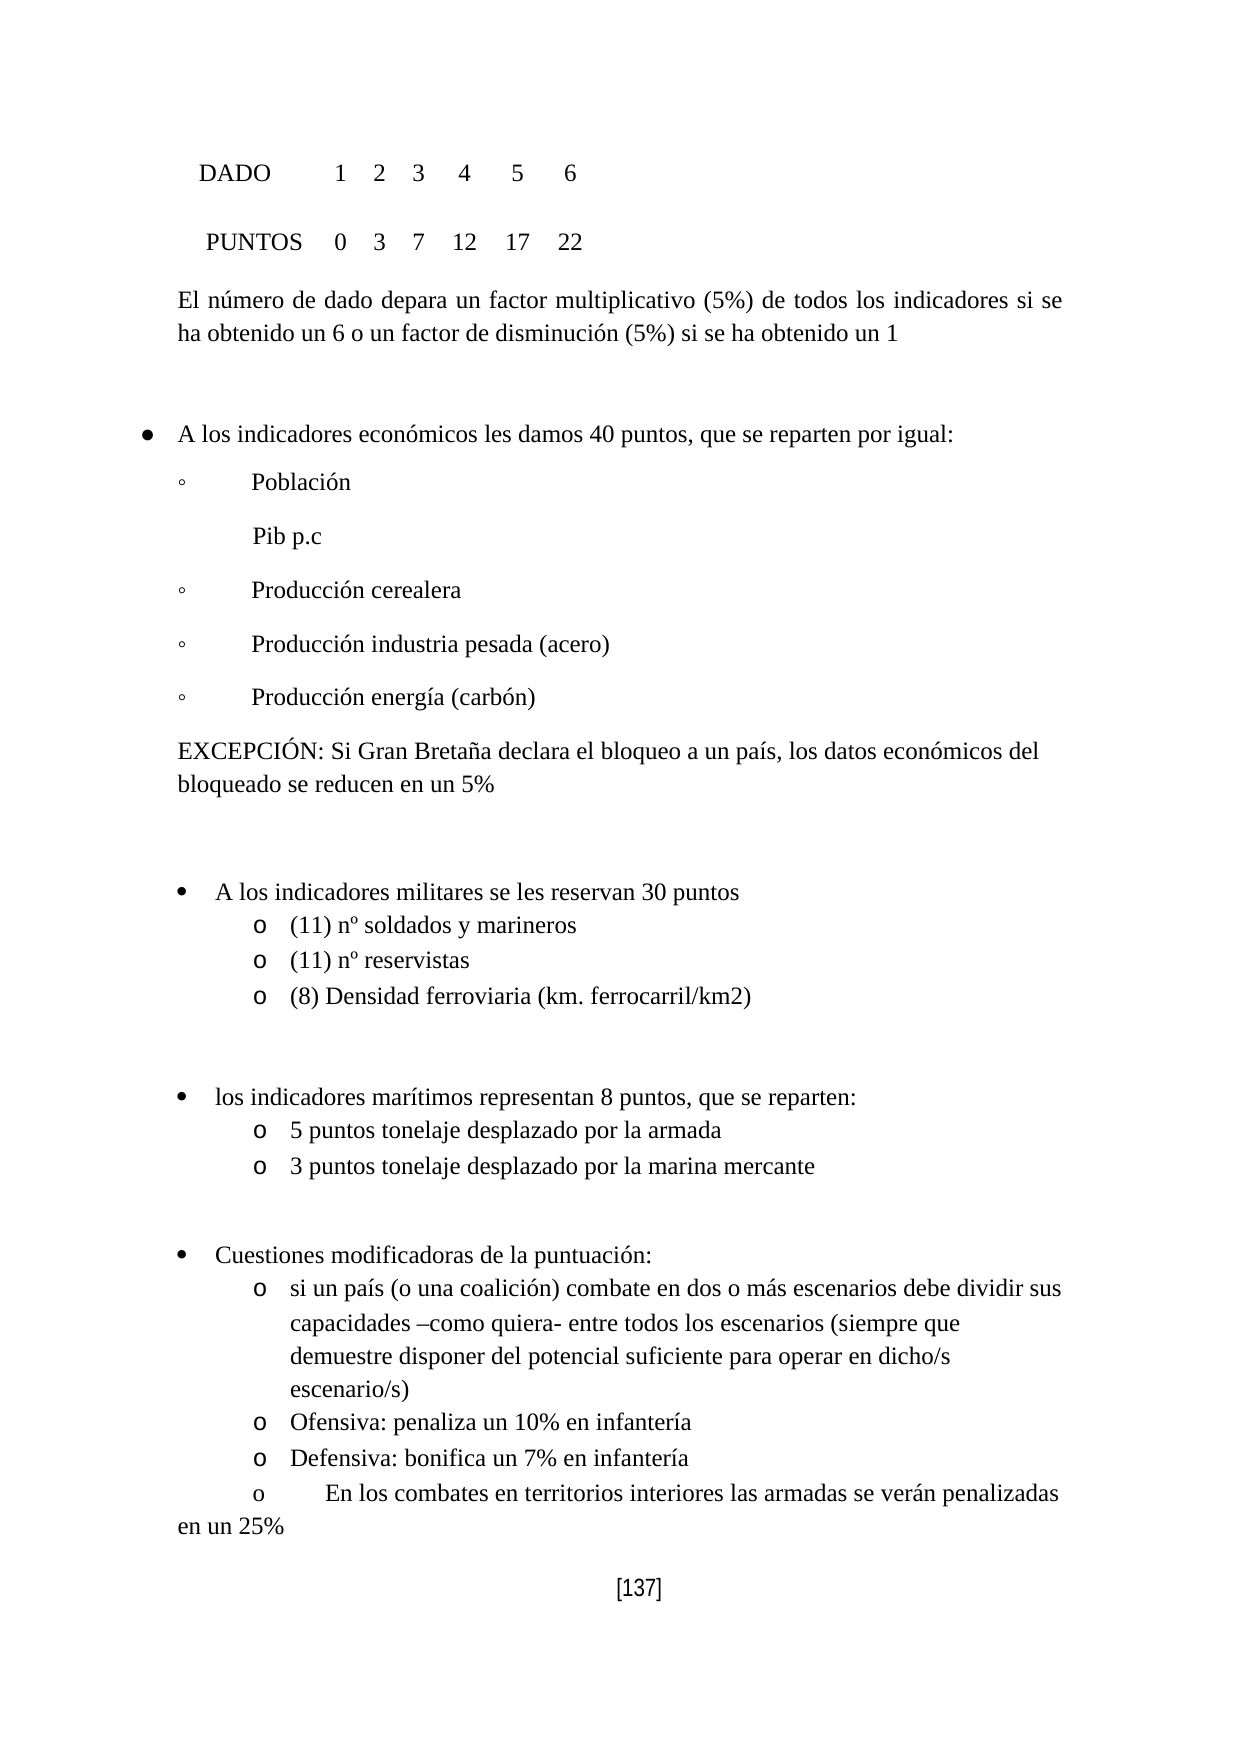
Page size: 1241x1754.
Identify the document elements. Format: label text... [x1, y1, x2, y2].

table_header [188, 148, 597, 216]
list Cuestiones modificadoras de la puntuación: [177, 1240, 1063, 1269]
list Ofensiva: penaliza un 10% en infantería [252, 1407, 1063, 1438]
list los indicadores marítimos representan 8 puntos, que se reparten: [177, 1082, 1063, 1111]
list (11) nº reservistas [252, 946, 1063, 976]
text Pib p.c [177, 521, 1063, 550]
text EXCEPCIÓN: Si Gran Bretaña declara el bloqueo a un país, los datos económicos del bloqueado se reducen en un 5% [177, 736, 1063, 798]
list A los indicadores militares se les reservan 30 puntos [177, 877, 1063, 906]
text o En los combates en territorios interiores las armadas se verán penalizadas en un 25% [177, 1478, 1063, 1540]
text ◦ Producción industria pesada (acero) [177, 629, 1063, 657]
list 5 puntos tonelaje desplazado por la armada [252, 1115, 1063, 1146]
list si un país (o una coalición) combate en dos o más escenarios debe dividir sus capacidades –como quiera- entre todos los escenarios (siempre que demuestre disponer del potencial suficiente para operar en dicho/s escenario/s) [252, 1273, 1063, 1403]
list A los indicadores económicos les damos 40 puntos, que se reparten por igual: [140, 419, 1063, 448]
list (8) Densidad ferroviaria (km. ferrocarril/km2) [252, 981, 1063, 1012]
text ◦ Producción cerealera [177, 575, 1063, 603]
text ◦ Población [177, 467, 1063, 496]
list (11) nº soldados y marineros [252, 910, 1063, 941]
list 3 puntos tonelaje desplazado por la marina mercante [252, 1151, 1063, 1182]
text ◦ Producción energía (carbón) [177, 682, 1063, 711]
text El número de dado depara un factor multiplicativo (5%) de todos los indicadores si se ha obtenido un 6 o un factor de disminución (5%) si se ha obtenido un 1 [177, 285, 1063, 346]
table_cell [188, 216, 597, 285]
list Defensiva: bonifica un 7% en infantería [252, 1443, 1063, 1473]
